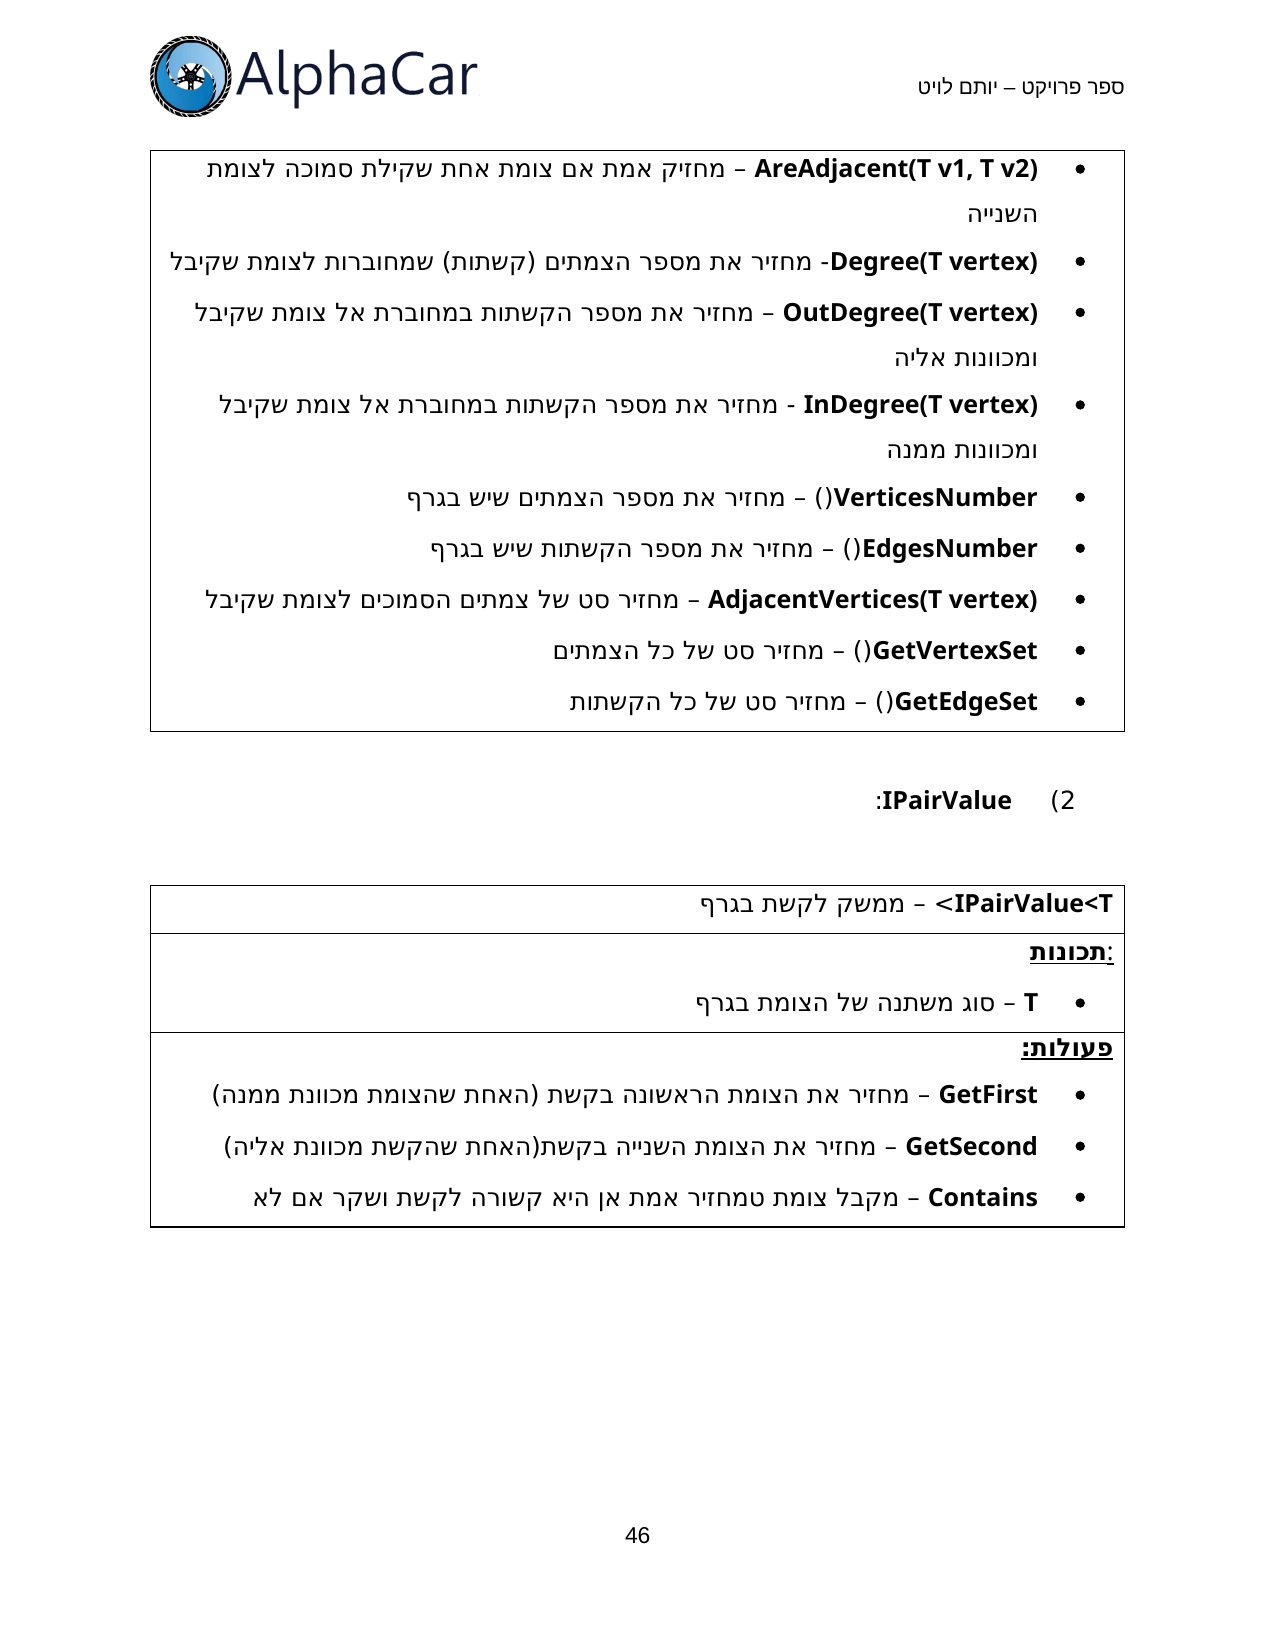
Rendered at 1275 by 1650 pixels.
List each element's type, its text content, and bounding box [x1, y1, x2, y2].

table_cell פעולות: GetFirst – מחזיר את הצומת הראשונה בקשת (האחת שהצומת מכוונת ממנה) GetSecond – מחזיר את הצומת השנייה בקשת(האחת שהקשת מכוונת אליה) Contains – מקבל צומת טמחזיר אמת אן היא קשורה לקשת ושקר אם לא [151, 1033, 1124, 1226]
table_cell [151, 151, 1124, 731]
picture [150, 36, 481, 117]
list IPairValue: [150, 783, 1050, 817]
table_header IPairValue<T> – ממשק לקשת בגרף [151, 886, 1124, 933]
table_cell תכונות: T – סוג משתנה של הצומת בגרף [151, 934, 1124, 1032]
